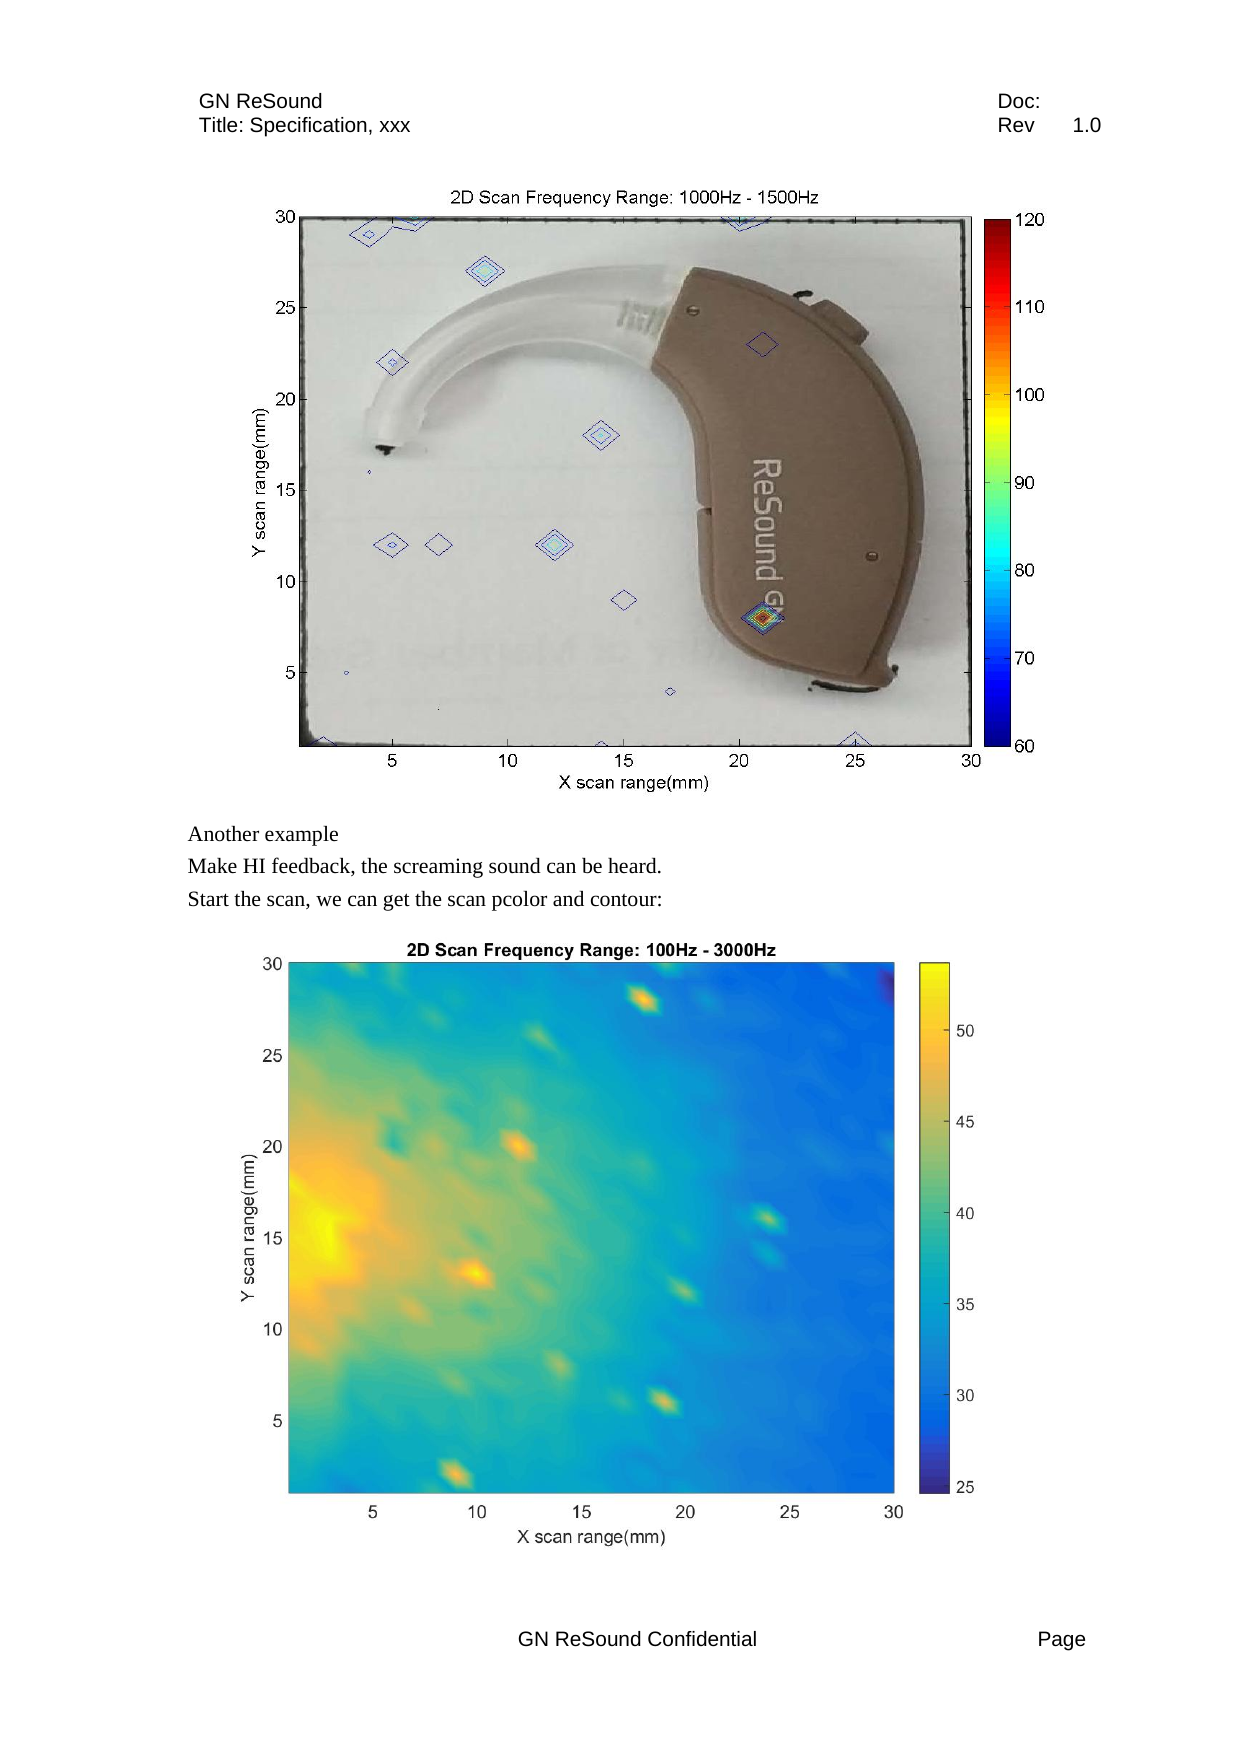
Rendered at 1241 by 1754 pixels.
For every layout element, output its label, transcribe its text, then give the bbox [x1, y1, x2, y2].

picture [187, 167, 1053, 817]
picture [187, 914, 1053, 1564]
text Make HI feedback, the screaming sound can be heard. [187, 850, 1053, 882]
text Another example [187, 817, 1053, 850]
text Start the scan, we can get the scan pcolor and contour: [187, 882, 1053, 914]
